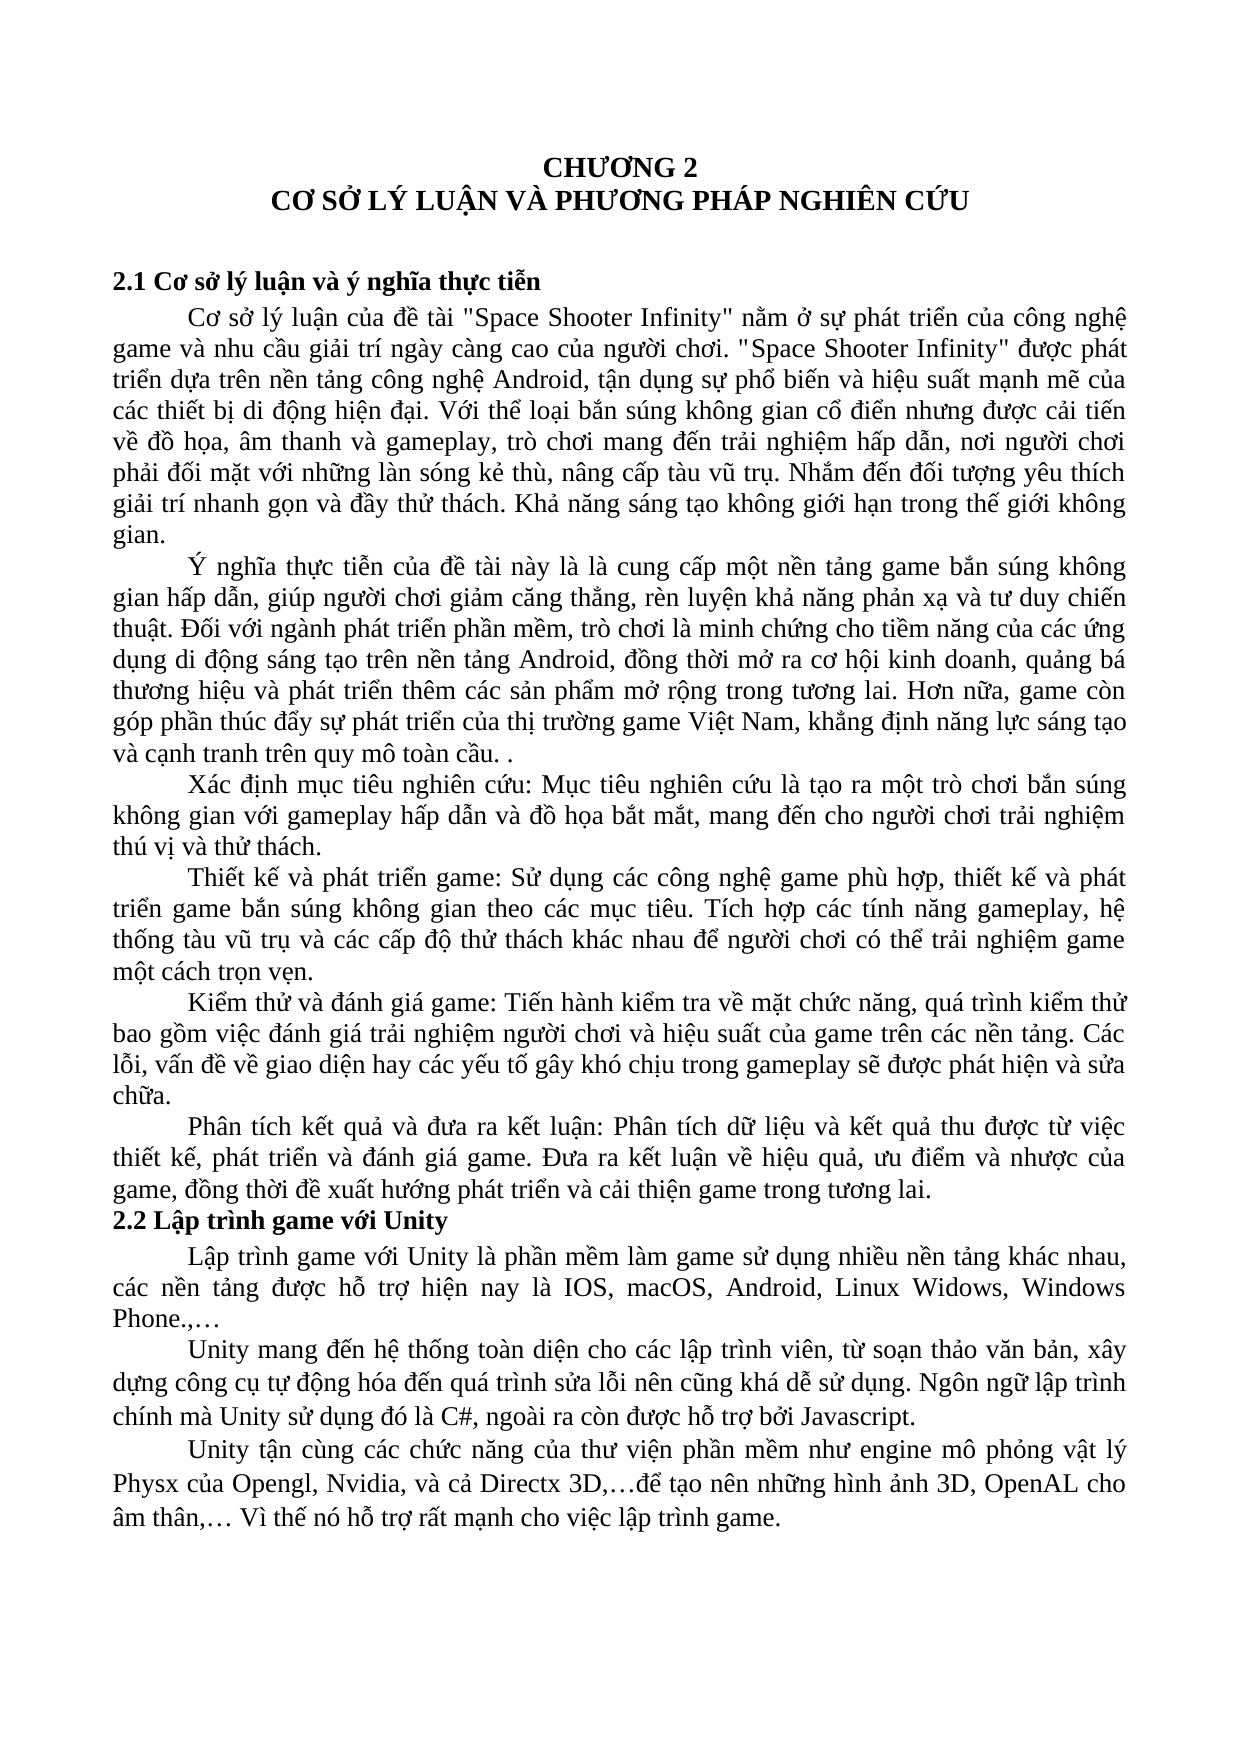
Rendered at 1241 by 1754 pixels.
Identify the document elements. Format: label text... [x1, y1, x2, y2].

text Thiết kế và phát triển game: Sử dụng các công nghệ game phù hợp, thiết kế và phát triển game bắn súng không gian theo các mục tiêu. Tích hợp các tính năng gameplay, hệ thống tàu vũ trụ và các cấp độ thử thách khác nhau để người chơi có thể trải nghiệm game một cách trọn vẹn. [112, 861, 1128, 986]
subtitle 2.2 Lập trình game với Unity [112, 1204, 1128, 1235]
text Cơ sở lý luận của đề tài "Space Shooter Infinity" nằm ở sự phát triển của công nghệ game và nhu cầu giải trí ngày càng cao của người chơi. "Space Shooter Infinity" được phát triển dựa trên nền tảng công nghệ Android, tận dụng sự phổ biến và hiệu suất mạnh mẽ của các thiết bị di động hiện đại. Với thể loại bắn súng không gian cổ điển nhưng được cải tiến về đồ họa, âm thanh và gameplay, trò chơi mang đến trải nghiệm hấp dẫn, nơi người chơi phải đối mặt với những làn sóng kẻ thù, nâng cấp tàu vũ trụ. Nhắm đến đối tượng yêu thích giải trí nhanh gọn và đầy thử thách. Khả năng sáng tạo không giới hạn trong thế giới không gian. [112, 301, 1128, 550]
text Ý nghĩa thực tiễn của đề tài này là là cung cấp một nền tảng game bắn súng không gian hấp dẫn, giúp người chơi giảm căng thẳng, rèn luyện khả năng phản xạ và tư duy chiến thuật. Đối với ngành phát triển phần mềm, trò chơi là minh chứng cho tiềm năng của các ứng dụng di động sáng tạo trên nền tảng Android, đồng thời mở ra cơ hội kinh doanh, quảng bá thương hiệu và phát triển thêm các sản phẩm mở rộng trong tương lai. Hơn nữa, game còn góp phần thúc đẩy sự phát triển của thị trường game Việt Nam, khẳng định năng lực sáng tạo và cạnh tranh trên quy mô toàn cầu. . [112, 550, 1128, 768]
text Phân tích kết quả và đưa ra kết luận: Phân tích dữ liệu và kết quả thu được từ việc thiết kế, phát triển và đánh giá game. Đưa ra kết luận về hiệu quả, ưu điểm và nhược của game, đồng thời đề xuất hướng phát triển và cải thiện game trong tương lai. [112, 1110, 1128, 1204]
subtitle 2.1 Cơ sở lý luận và ý nghĩa thực tiễn [112, 265, 1128, 296]
text Unity mang đến hệ thống toàn diện cho các lập trình viên, từ soạn thảo văn bản, xây dựng công cụ tự động hóa đến quá trình sửa lỗi nên cũng khá dễ sử dụng. Ngôn ngữ lập trình chính mà Unity sử dụng đó là C#, ngoài ra còn được hỗ trợ bởi Javascript. [112, 1333, 1128, 1431]
text Xác định mục tiêu nghiên cứu: Mục tiêu nghiên cứu là tạo ra một trò chơi bắn súng không gian với gameplay hấp dẫn và đồ họa bắt mắt, mang đến cho người chơi trải nghiệm thú vị và thử thách. [112, 768, 1128, 861]
text Unity tận cùng các chức năng của thư viện phần mềm như engine mô phỏng vật lý Physx của Opengl, Nvidia, và cả Directx 3D,…để tạo nên những hình ảnh 3D, OpenAL cho âm thân,… Vì thế nó hỗ trợ rất mạnh cho việc lập trình game. [112, 1434, 1128, 1532]
subtitle CHƯƠNG 2 [112, 150, 1128, 183]
text Kiểm thử và đánh giá game: Tiến hành kiểm tra về mặt chức năng, quá trình kiểm thử bao gồm việc đánh giá trải nghiệm người chơi và hiệu suất của game trên các nền tảng. Các lỗi, vấn đề về giao diện hay các yếu tố gây khó chịu trong gameplay sẽ được phát hiện và sửa chữa. [112, 986, 1128, 1110]
subtitle CƠ SỞ LÝ LUẬN VÀ PHƯƠNG PHÁP NGHIÊN CỨU [112, 183, 1128, 217]
text Lập trình game với Unity là phần mềm làm game sử dụng nhiều nền tảng khác nhau, các nền tảng được hỗ trợ hiện nay là IOS, macOS, Android, Linux Widows, Windows Phone.,… [112, 1239, 1128, 1333]
